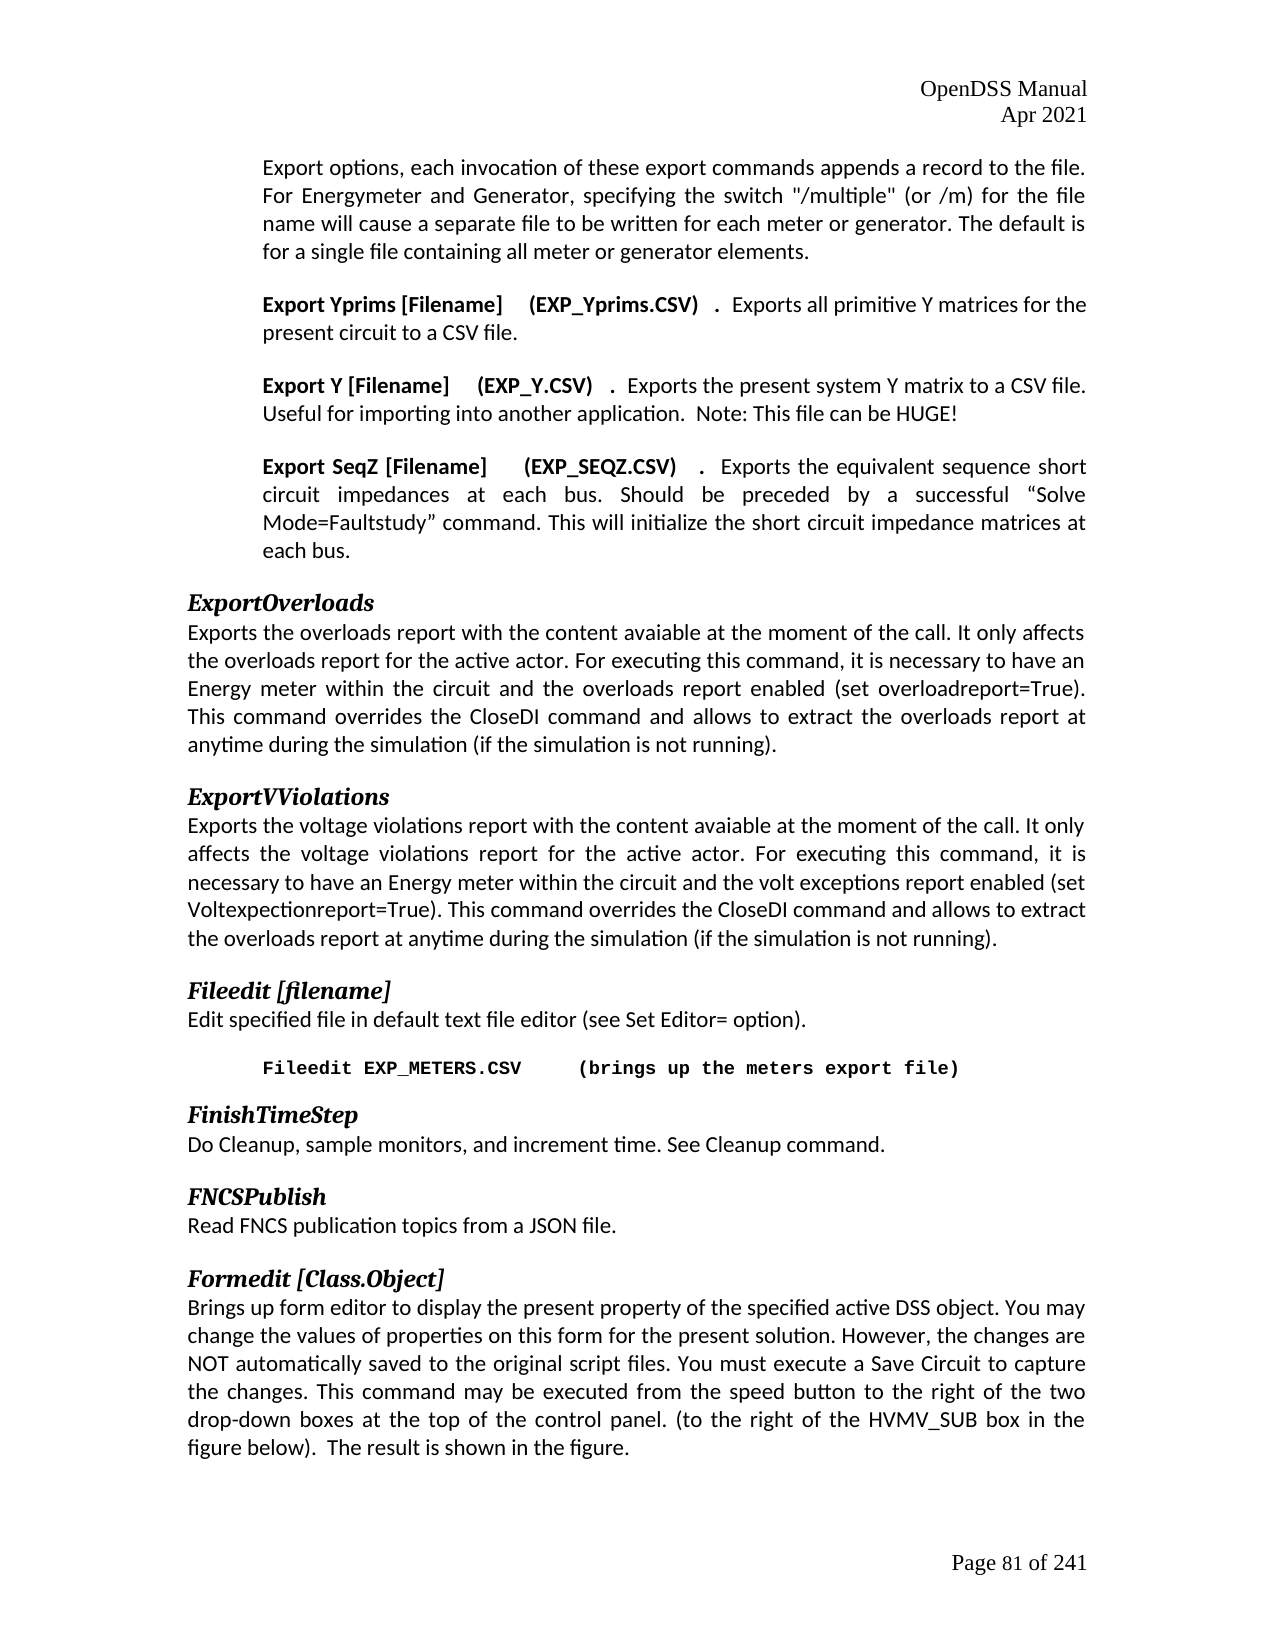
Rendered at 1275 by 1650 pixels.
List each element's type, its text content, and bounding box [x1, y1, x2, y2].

subtitle Fileedit [filename] [187, 977, 1087, 1005]
text Do Cleanup, sample monitors, and increment time. See Cleanup command. [187, 1130, 1087, 1158]
text Fileedit EXP_METERS.CSV (brings up the meters export file) [262, 1058, 1087, 1080]
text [262, 153, 1087, 265]
subtitle ExportOverloads [187, 589, 1087, 618]
text Read FNCS publication topics from a JSON file. [187, 1211, 1087, 1239]
subtitle FinishTimeStep [187, 1101, 1087, 1130]
text Export SeqZ [Filename] (EXP_SEQZ.CSV) . Exports the equivalent sequence short circuit impedances at each bus. Should be preceded by a successful “Solve Mode=Faultstudy” command. This will initialize the short circuit impedance matrices at each bus. [262, 452, 1087, 564]
text Export Yprims [Filename] (EXP_Yprims.CSV) . Exports all primitive Y matrices for the present circuit to a CSV file. [262, 290, 1087, 346]
subtitle Formedit [Class.Object] [187, 1264, 1087, 1293]
subtitle ExportVViolations [187, 783, 1087, 812]
text Exports the overloads report with the content avaiable at the moment of the call. It only affects the overloads report for the active actor. For executing this command, it is necessary to have an Energy meter within the circuit and the overloads report enabled (set overloadreport=True). This command overrides the CloseDI command and allows to extract the overloads report at anytime during the simulation (if the simulation is not running). [187, 618, 1087, 758]
text Edit specified file in default text file editor (see Set Editor= option). [187, 1005, 1087, 1033]
text Export Y [Filename] (EXP_Y.CSV) . Exports the present system Y matrix to a CSV file. Useful for importing into another application. Note: This file can be HUGE! [262, 371, 1087, 427]
subtitle FNCSPublish [187, 1183, 1087, 1211]
text Exports the voltage violations report with the content avaiable at the moment of the call. It only affects the voltage violations report for the active actor. For executing this command, it is necessary to have an Energy meter within the circuit and the volt exceptions report enabled (set Voltexpectionreport=True). This command overrides the CloseDI command and allows to extract the overloads report at anytime during the simulation (if the simulation is not running). [187, 812, 1087, 952]
text Brings up form editor to display the present property of the specified active DSS object. You may change the values of properties on this form for the present solution. However, the changes are NOT automatically saved to the original script files. You must execute a Save Circuit to capture the changes. This command may be executed from the speed button to the right of the two drop-down boxes at the top of the control panel. (to the right of the HVMV_SUB box in the figure below). The result is shown in the figure. [187, 1293, 1087, 1461]
